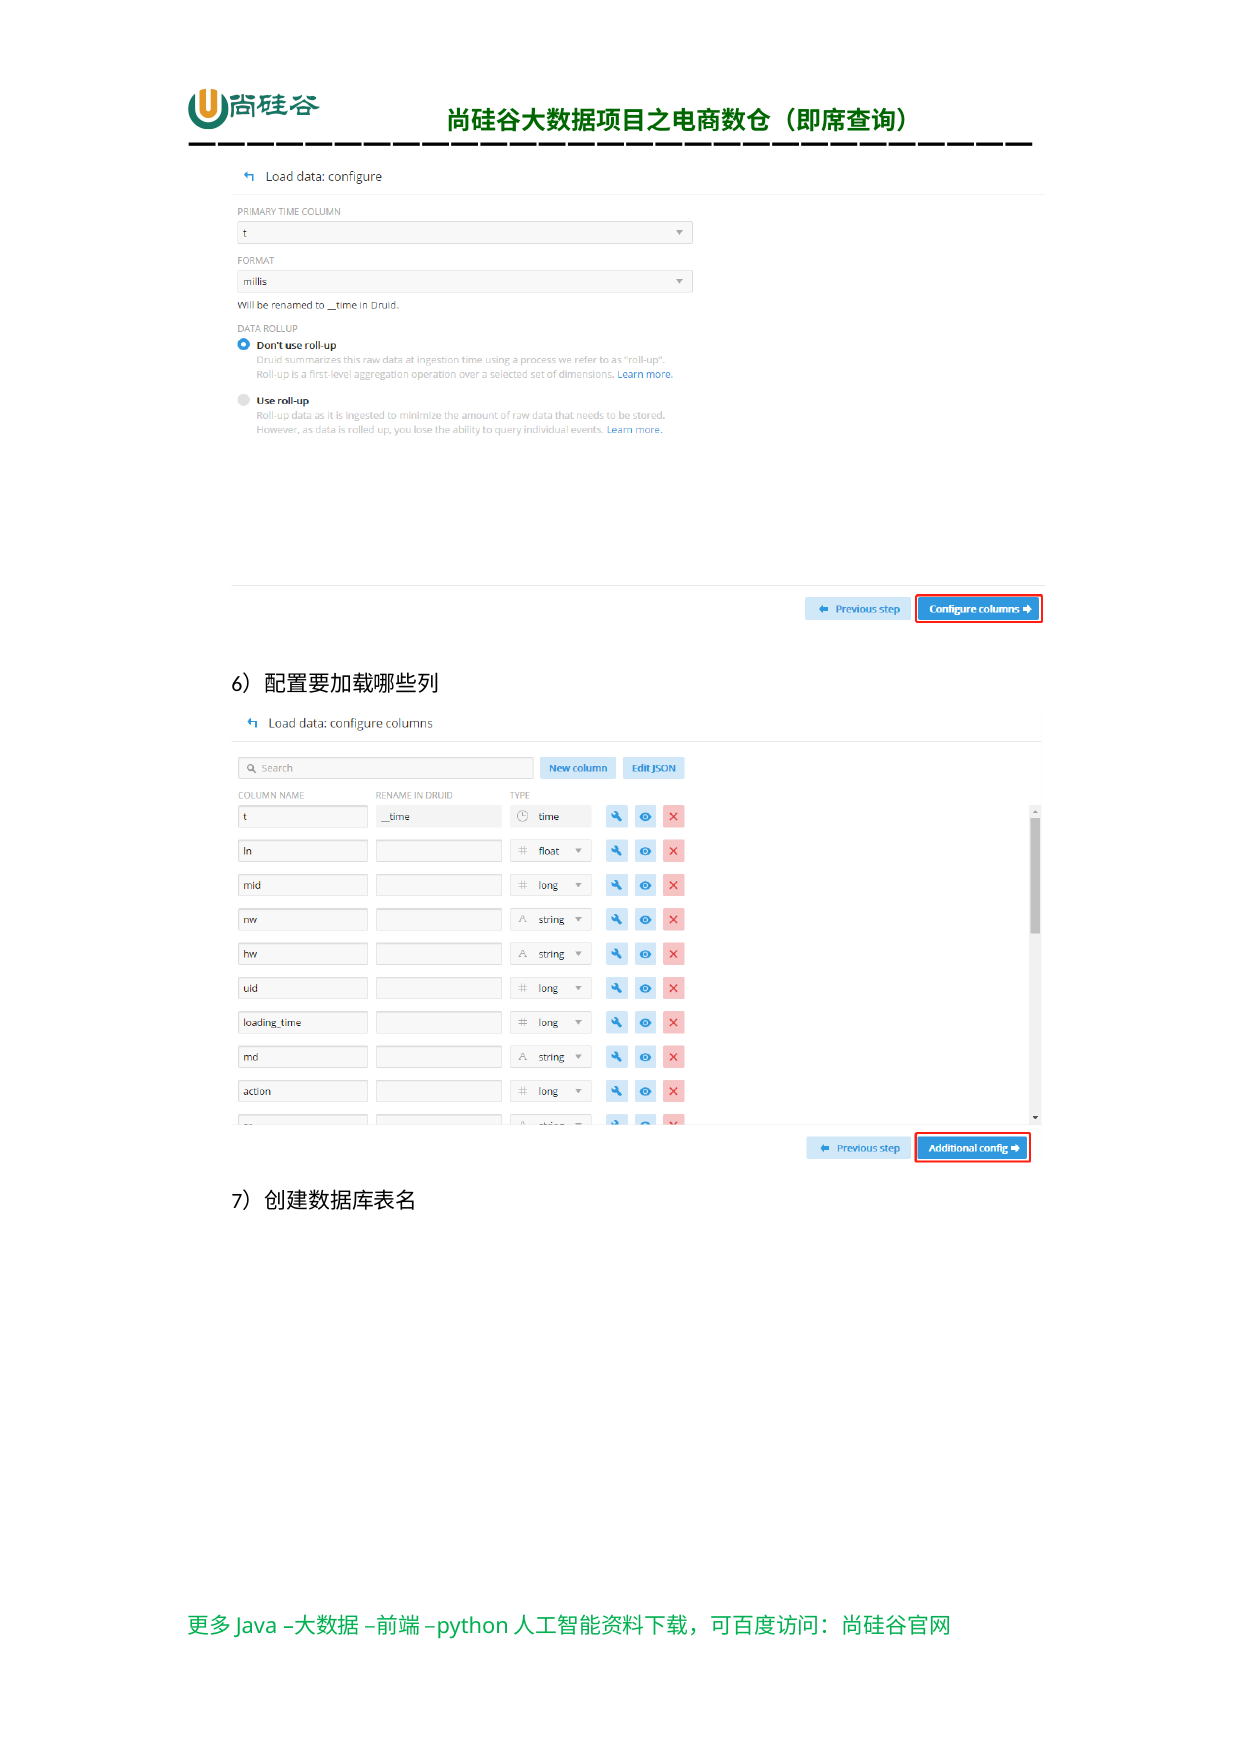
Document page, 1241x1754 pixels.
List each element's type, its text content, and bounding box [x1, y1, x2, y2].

text 7）创建数据库表名 [187, 1182, 1053, 1215]
picture [231, 165, 1045, 628]
text 6）配置要加载哪些列 [187, 666, 1053, 698]
picture [231, 714, 1042, 1163]
picture [187, 88, 321, 130]
